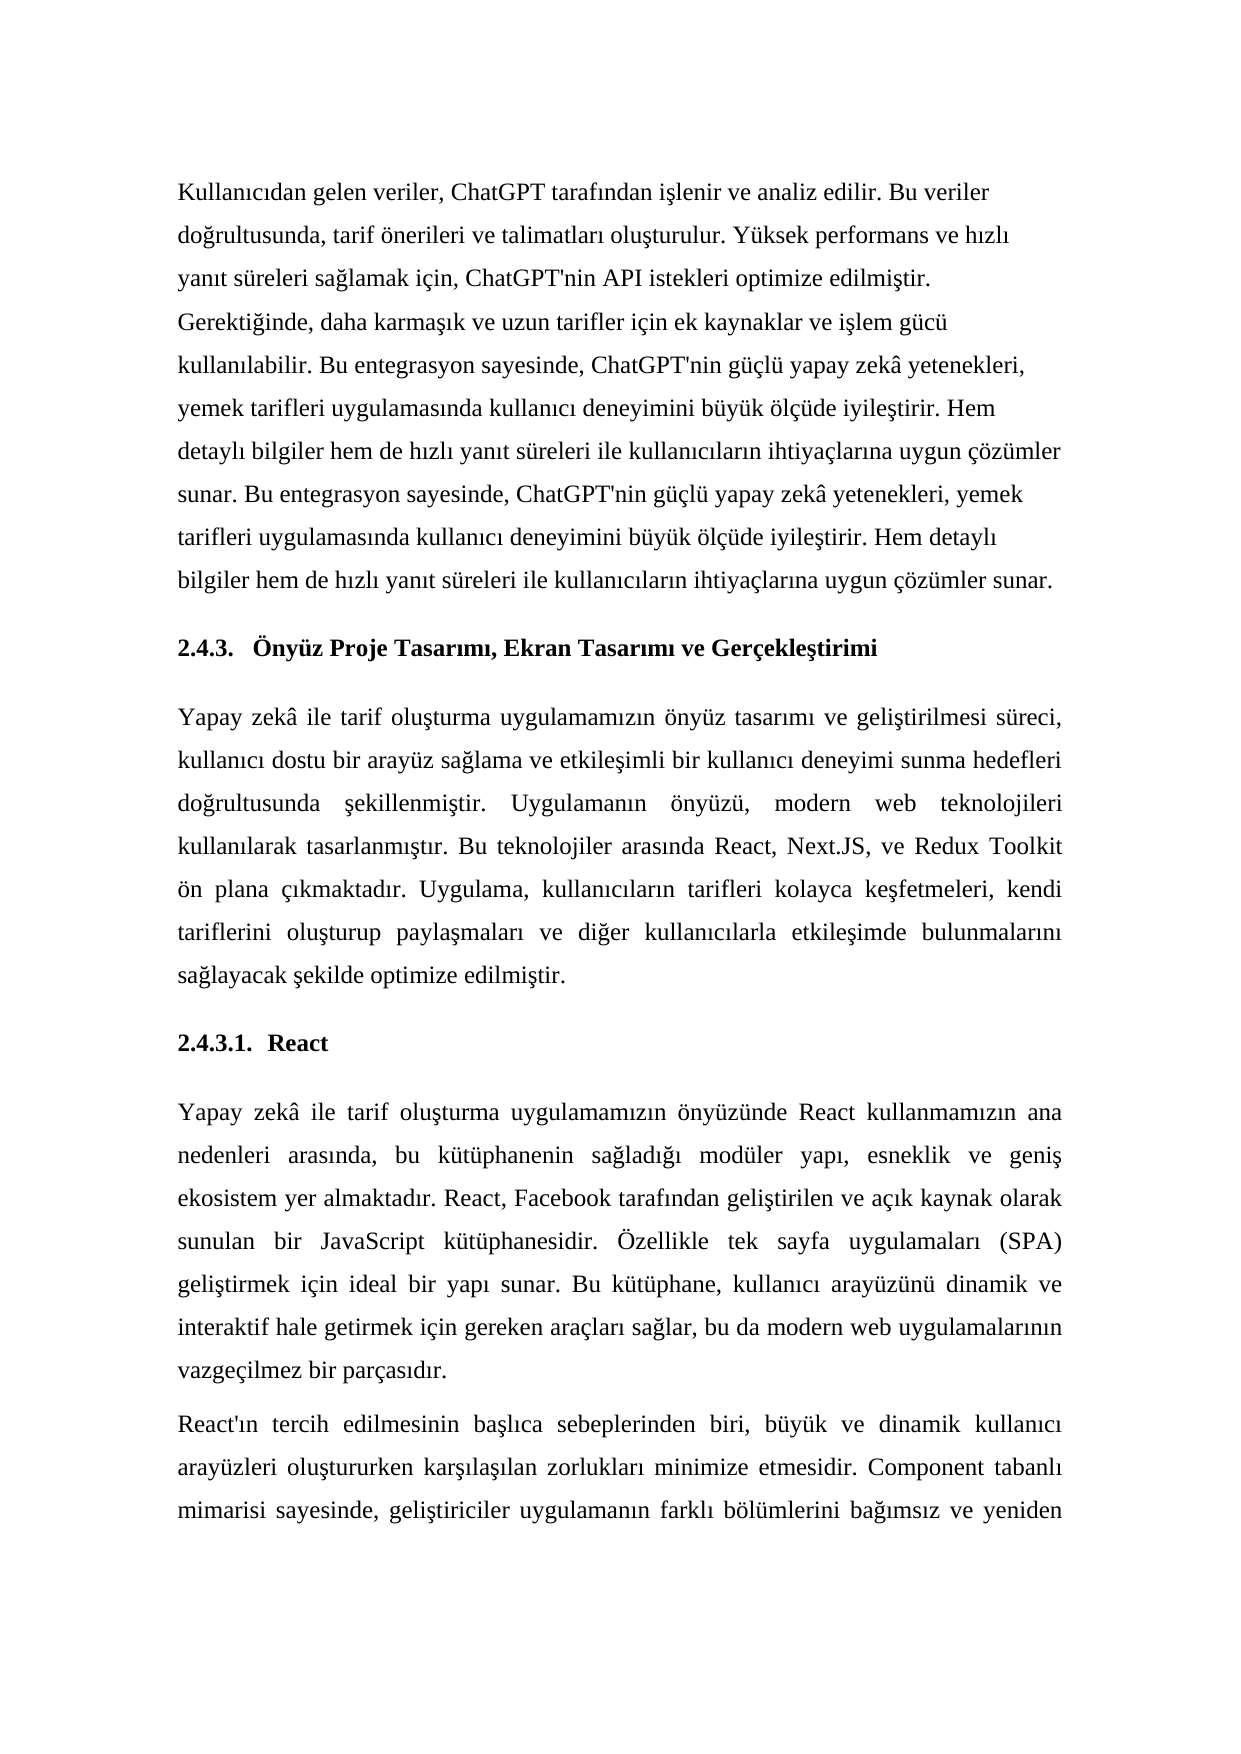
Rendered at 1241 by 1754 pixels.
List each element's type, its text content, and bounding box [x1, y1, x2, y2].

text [177, 1409, 1063, 1524]
subtitle Önyüz Proje Tasarımı, Ekran Tasarımı ve Gerçekleştirimi [177, 633, 1063, 662]
subtitle React [177, 1028, 1063, 1057]
text Yapay zekâ ile tarif oluşturma uygulamamızın önyüz tasarımı ve geliştirilmesi süreci, kullanıcı dostu bir arayüz sağlama ve etkileşimli bir kullanıcı deneyimi sunma hedefleri doğrultusunda şekillenmiştir. Uygulamanın önyüzü, modern web teknolojileri kullanılarak tasarlanmıştır. Bu teknolojiler arasında React, Next.JS, ve Redux Toolkit ön plana çıkmaktadır. Uygulama, kullanıcıların tarifleri kolayca keşfetmeleri, kendi tariflerini oluşturup paylaşmaları ve diğer kullanıcılarla etkileşimde bulunmalarını sağlayacak şekilde optimize edilmiştir. [177, 702, 1063, 989]
text Kullanıcıdan gelen veriler, ChatGPT tarafından işlenir ve analiz edilir. Bu veriler doğrultusunda, tarif önerileri ve talimatları oluşturulur. Yüksek performans ve hızlı yanıt süreleri sağlamak için, ChatGPT'nin API istekleri optimize edilmiştir. Gerektiğinde, daha karmaşık ve uzun tarifler için ek kaynaklar ve işlem gücü kullanılabilir. Bu entegrasyon sayesinde, ChatGPT'nin güçlü yapay zekâ yetenekleri, yemek tarifleri uygulamasında kullanıcı deneyimini büyük ölçüde iyileştirir. Hem detaylı bilgiler hem de hızlı yanıt süreleri ile kullanıcıların ihtiyaçlarına uygun çözümler sunar. Bu entegrasyon sayesinde, ChatGPT'nin güçlü yapay zekâ yetenekleri, yemek tarifleri uygulamasında kullanıcı deneyimini büyük ölçüde iyileştirir. Hem detaylı bilgiler hem de hızlı yanıt süreleri ile kullanıcıların ihtiyaçlarına uygun çözümler sunar. [177, 177, 1063, 594]
text Yapay zekâ ile tarif oluşturma uygulamamızın önyüzünde React kullanmamızın ana nedenleri arasında, bu kütüphanenin sağladığı modüler yapı, esneklik ve geniş ekosistem yer almaktadır. React, Facebook tarafından geliştirilen ve açık kaynak olarak sunulan bir JavaScript kütüphanesidir. Özellikle tek sayfa uygulamaları (SPA) geliştirmek için ideal bir yapı sunar. Bu kütüphane, kullanıcı arayüzünü dinamik ve interaktif hale getirmek için gereken araçları sağlar, bu da modern web uygulamalarının vazgeçilmez bir parçasıdır. [177, 1097, 1063, 1384]
